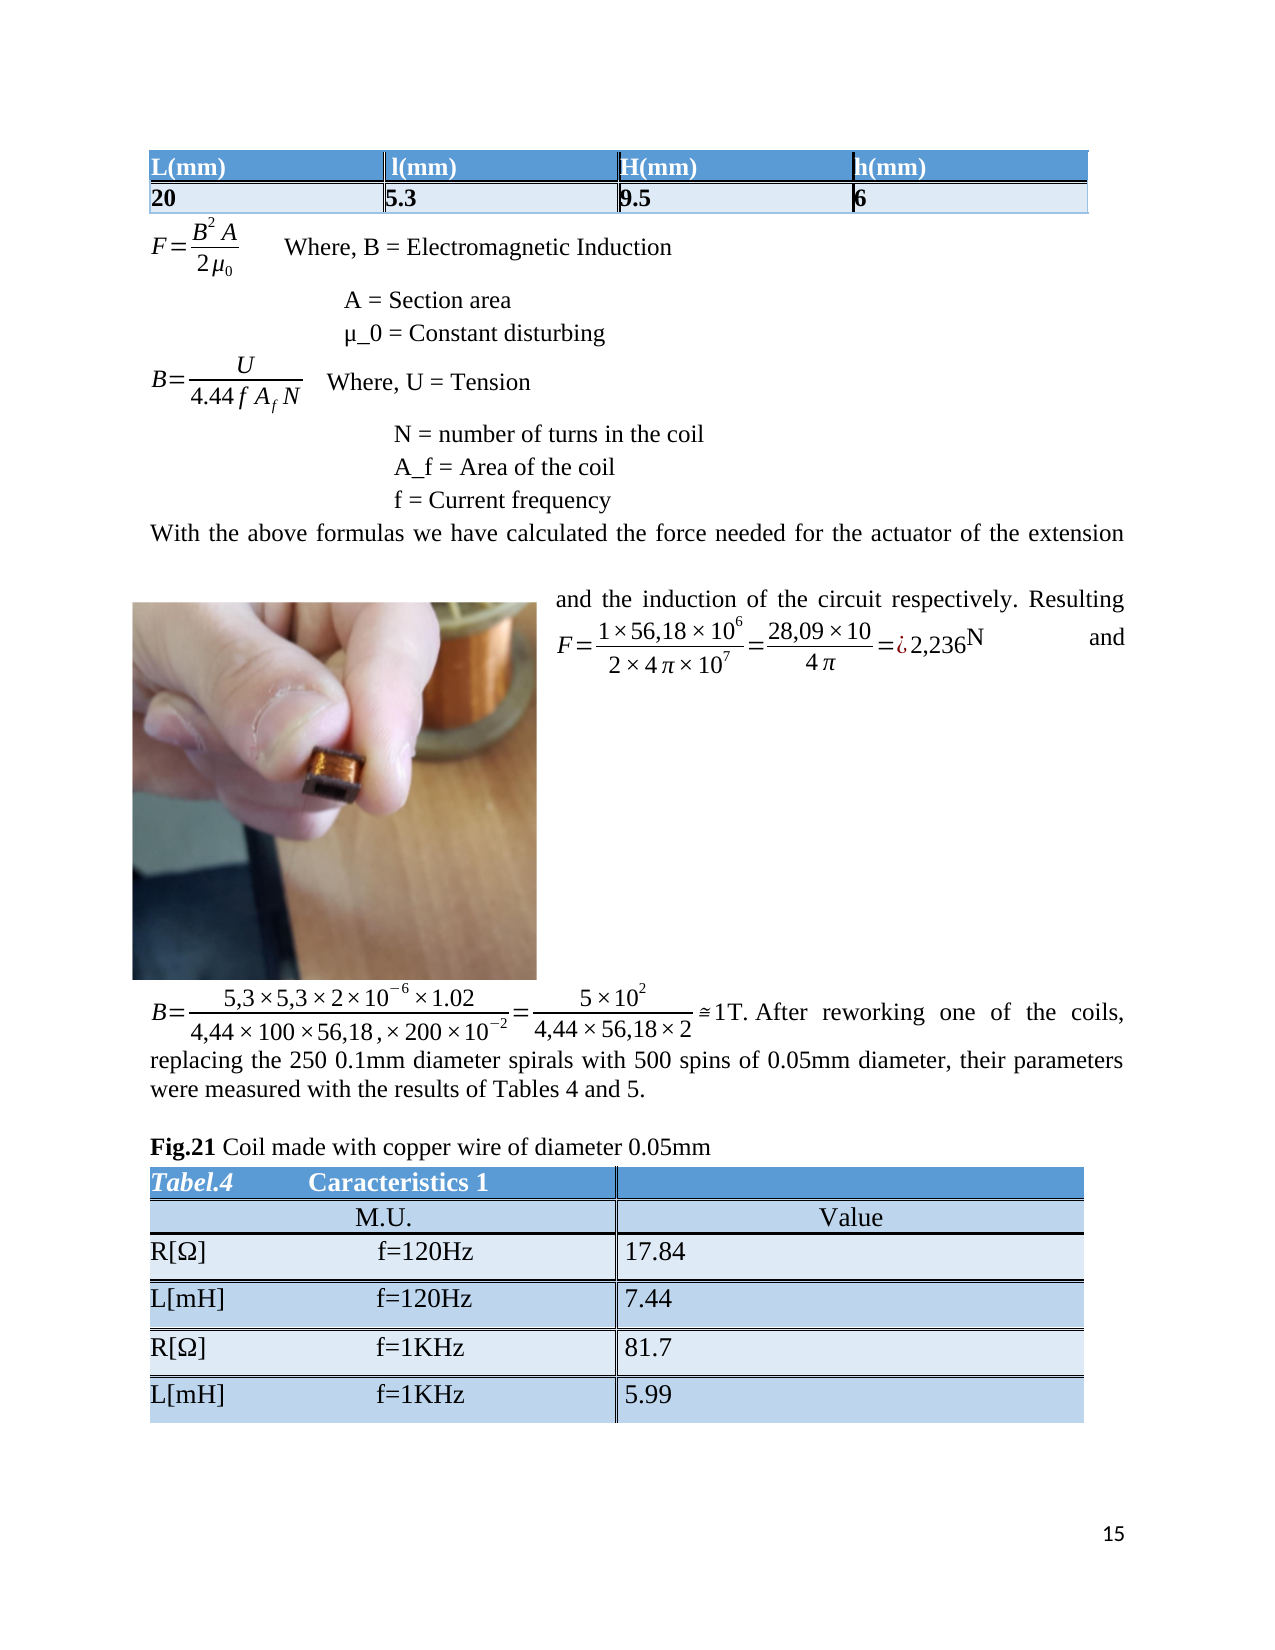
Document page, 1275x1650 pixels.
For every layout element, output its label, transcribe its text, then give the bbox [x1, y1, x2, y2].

picture [129, 600, 537, 980]
text Where, B = Electromagnetic Induction [150, 214, 1125, 280]
text Where, U = Tension [150, 351, 1125, 414]
text μ_0 = Constant disturbing [150, 318, 1125, 347]
text A_f = Area of the coil [150, 452, 1125, 481]
table_header Tabel.4 Caracteristics 1 [150, 1167, 615, 1198]
table_cell 20 [151, 184, 383, 212]
table_header L(mm) [151, 152, 383, 180]
table_header [618, 1167, 1084, 1198]
table_cell R[Ω] f=1KHz [150, 1331, 615, 1375]
table_cell Value [618, 1201, 1084, 1232]
table_header l(mm) [386, 152, 617, 180]
table_cell 9.5 [621, 184, 852, 212]
table_cell 7.44 [618, 1283, 1084, 1327]
table_cell R[Ω] f=120Hz [150, 1235, 615, 1279]
text A = Section area [150, 285, 1125, 314]
text N = number of turns in the coil [150, 419, 1125, 448]
table_cell L[mH] f=1KHz [150, 1378, 615, 1423]
table_cell 17.84 [618, 1235, 1084, 1279]
text f = Current frequency [150, 485, 1125, 514]
table_cell 6 [855, 184, 1087, 212]
table_cell 5.99 [618, 1378, 1084, 1423]
table_header H(mm) [621, 152, 852, 180]
table_cell 5.3 [386, 184, 617, 212]
table_header h(mm) [855, 152, 1087, 180]
table_cell 81.7 [618, 1331, 1084, 1375]
table_cell M.U. [150, 1201, 615, 1232]
table_cell L[mH] f=120Hz [150, 1283, 615, 1327]
text Fig.21 Coil made with copper wire of diameter 0.05mm [150, 1132, 1125, 1161]
